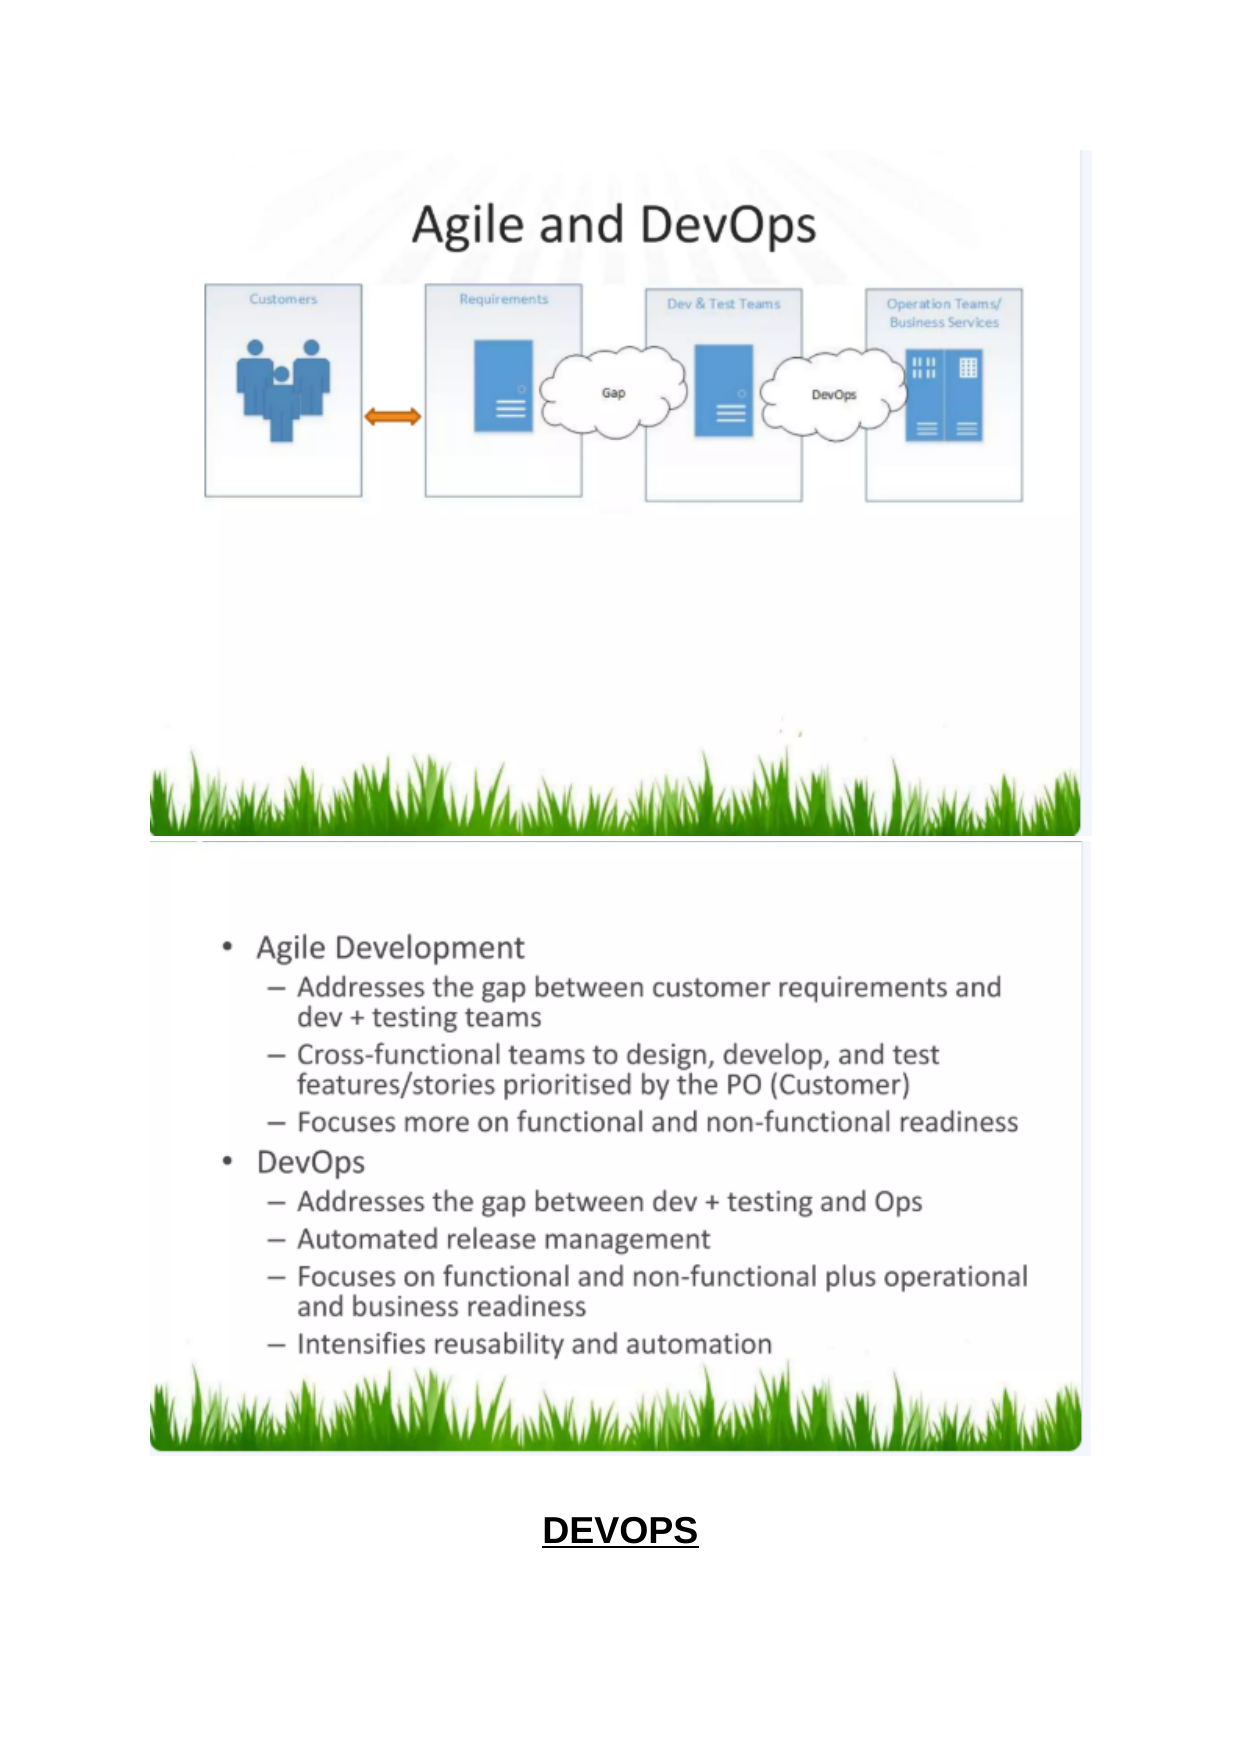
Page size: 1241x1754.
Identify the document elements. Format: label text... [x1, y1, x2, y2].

text DEVOPS [150, 1508, 1090, 1552]
picture [150, 841, 1091, 1456]
picture [150, 150, 1093, 836]
